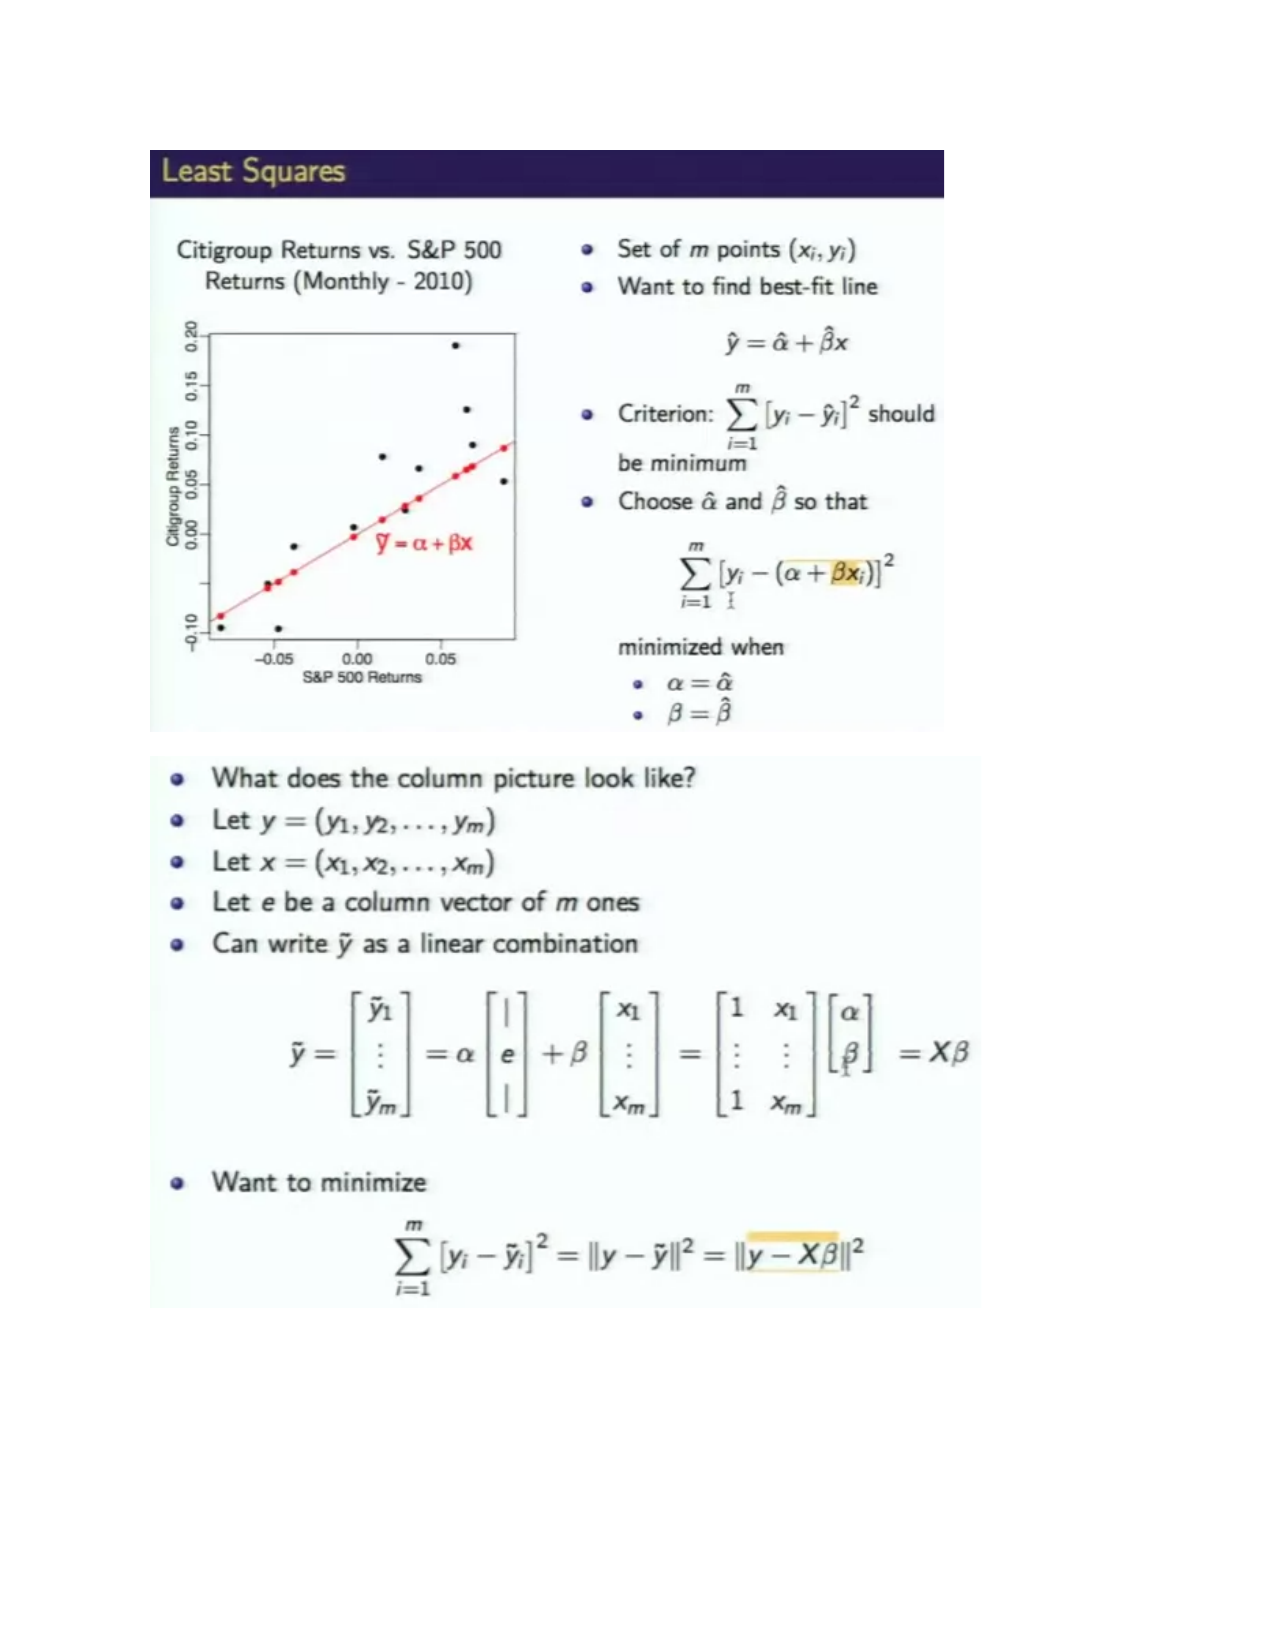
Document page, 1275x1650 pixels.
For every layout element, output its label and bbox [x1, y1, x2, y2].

picture [150, 756, 982, 1308]
picture [150, 150, 945, 732]
